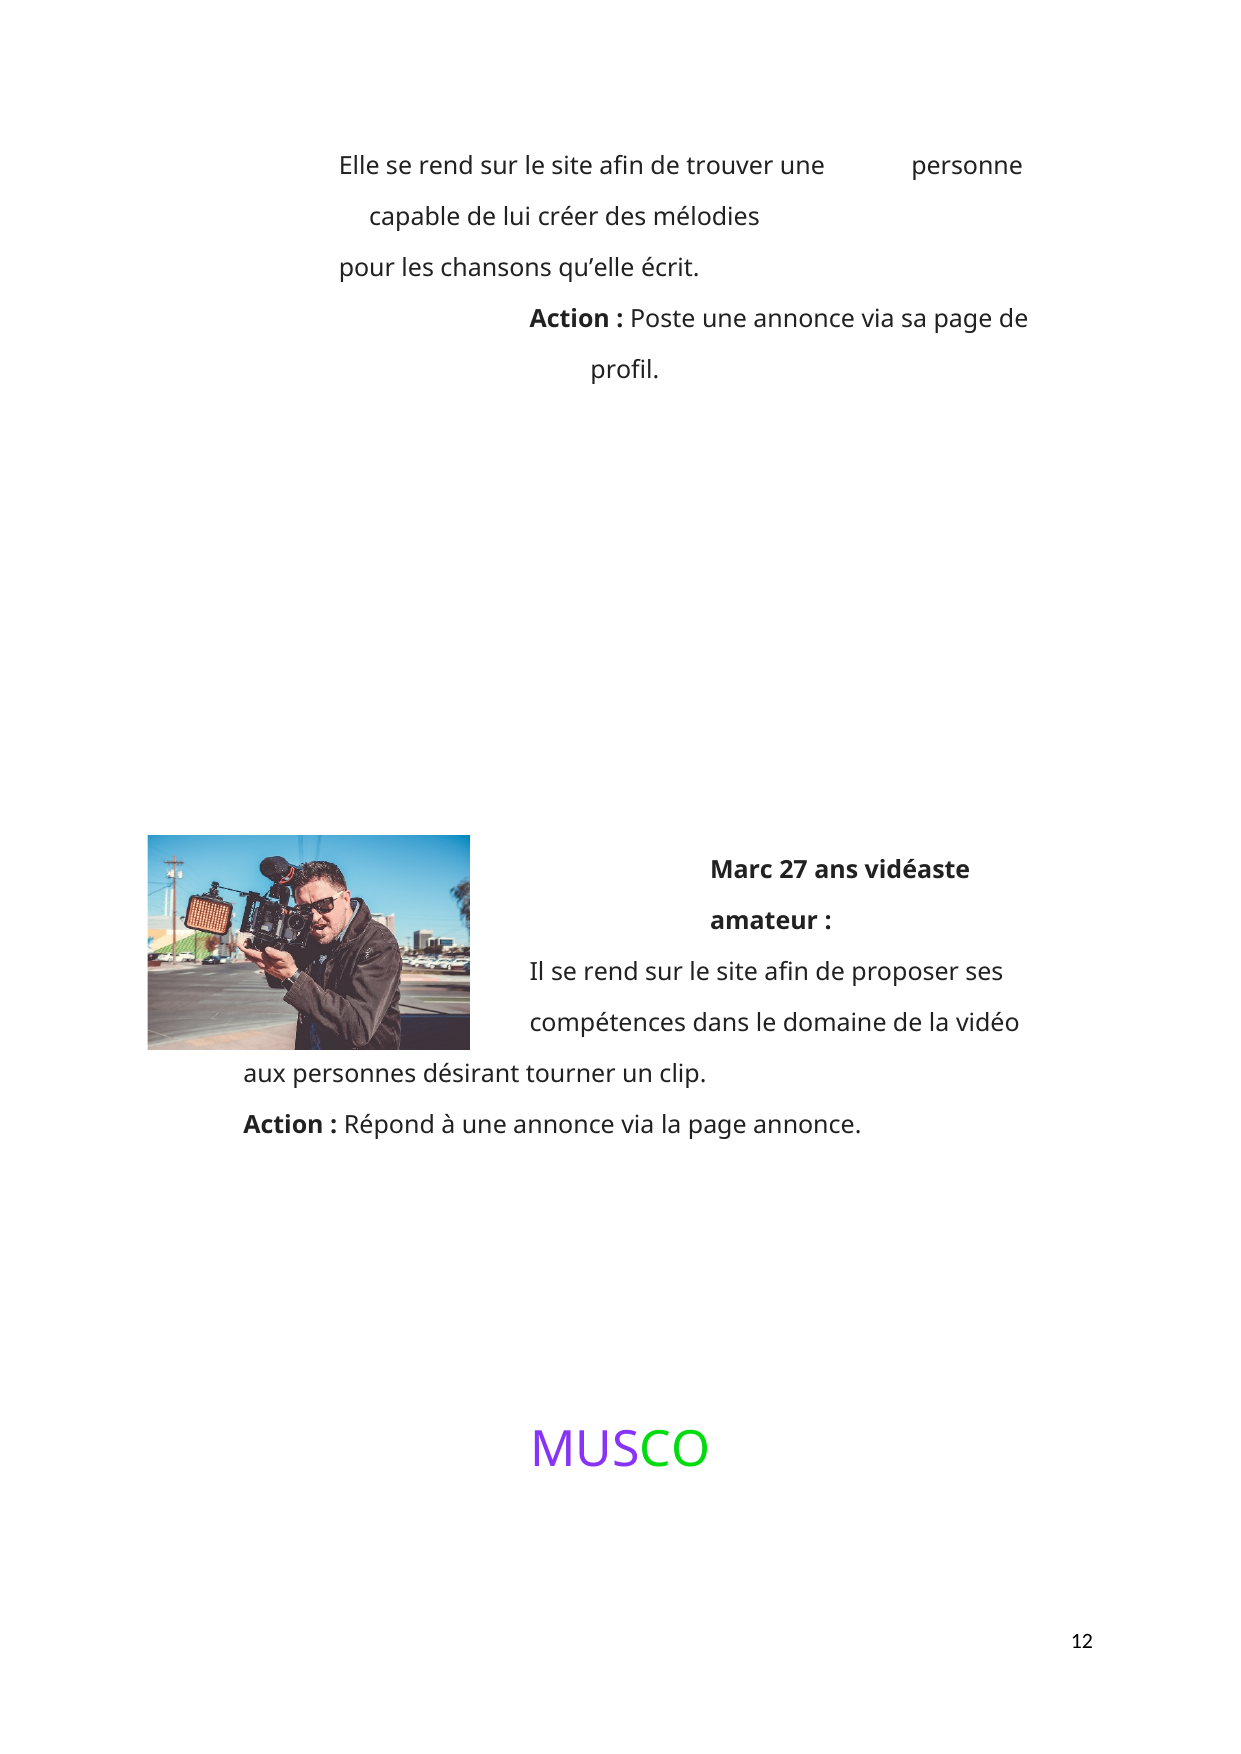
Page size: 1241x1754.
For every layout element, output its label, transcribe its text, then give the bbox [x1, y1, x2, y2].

text aux personnes désirant tourner un clip. [169, 1056, 1093, 1090]
text pour les chansons qu’elle écrit. [295, 250, 1093, 284]
text Marc 27 ans vidéaste amateur : [470, 852, 1093, 937]
text compétences dans le domaine de la vidéo [470, 1005, 1093, 1039]
text MUSCO [148, 1413, 1093, 1481]
picture [147, 835, 470, 1050]
text Il se rend sur le site afin de proposer ses [470, 954, 1093, 988]
text Action : Répond à une annonce via la page annonce. [169, 1107, 1093, 1141]
text Elle se rend sur le site afin de trouver une personne capable de lui créer des mélodies [295, 148, 1093, 233]
text Action : Poste une annonce via sa page de profil. [516, 301, 1093, 386]
